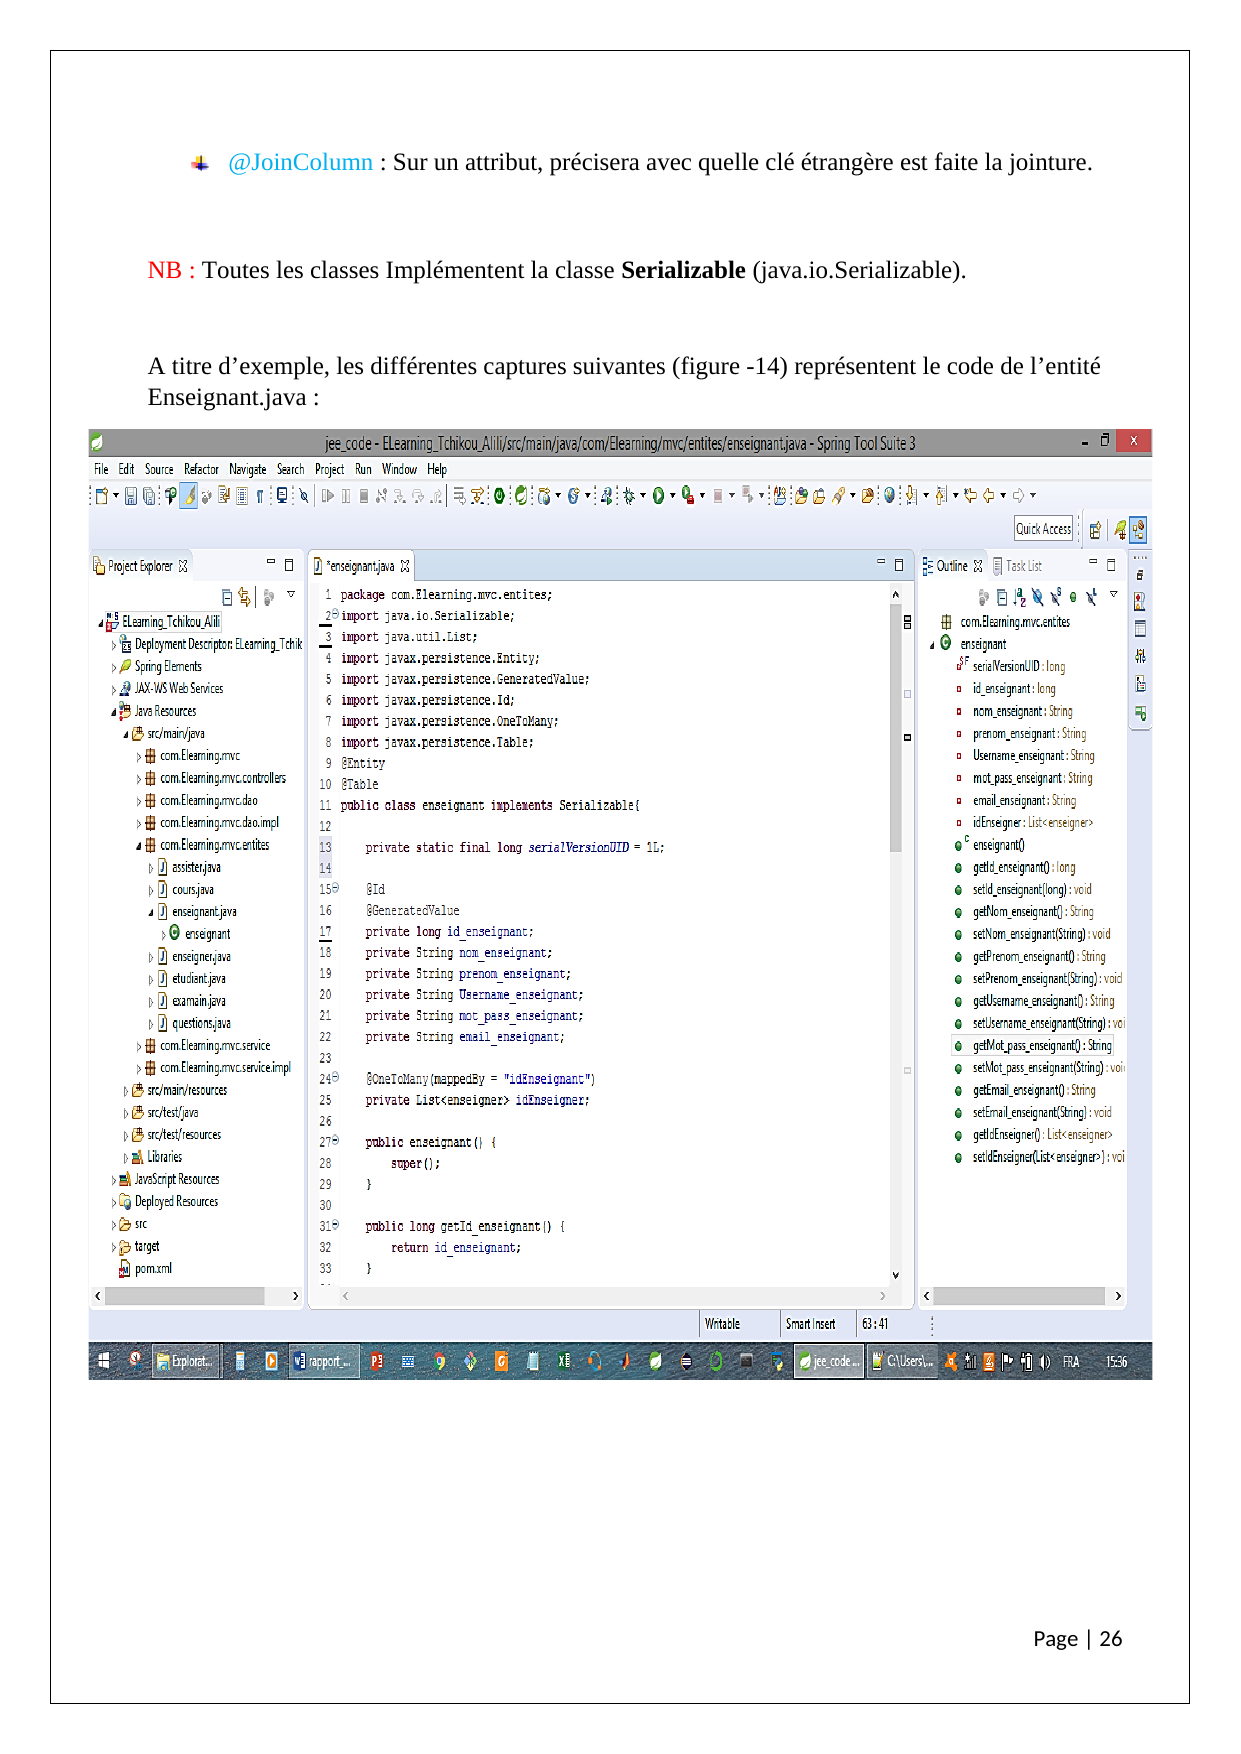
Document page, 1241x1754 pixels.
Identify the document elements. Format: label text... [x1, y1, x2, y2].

list @JoinColumn : Sur un attribut, précisera avec quelle clé étrangère est faite la jointure. [191, 147, 1122, 176]
picture [88, 429, 1153, 1380]
picture [191, 154, 209, 171]
text A titre d’exemple, les différentes captures suivantes (figure -14) représentent le code de l’entité Enseignant.java : [147, 351, 1122, 411]
text NB : Toutes les classes Implémentent la classe Serializable (java.io.Serializable). [147, 256, 1122, 284]
